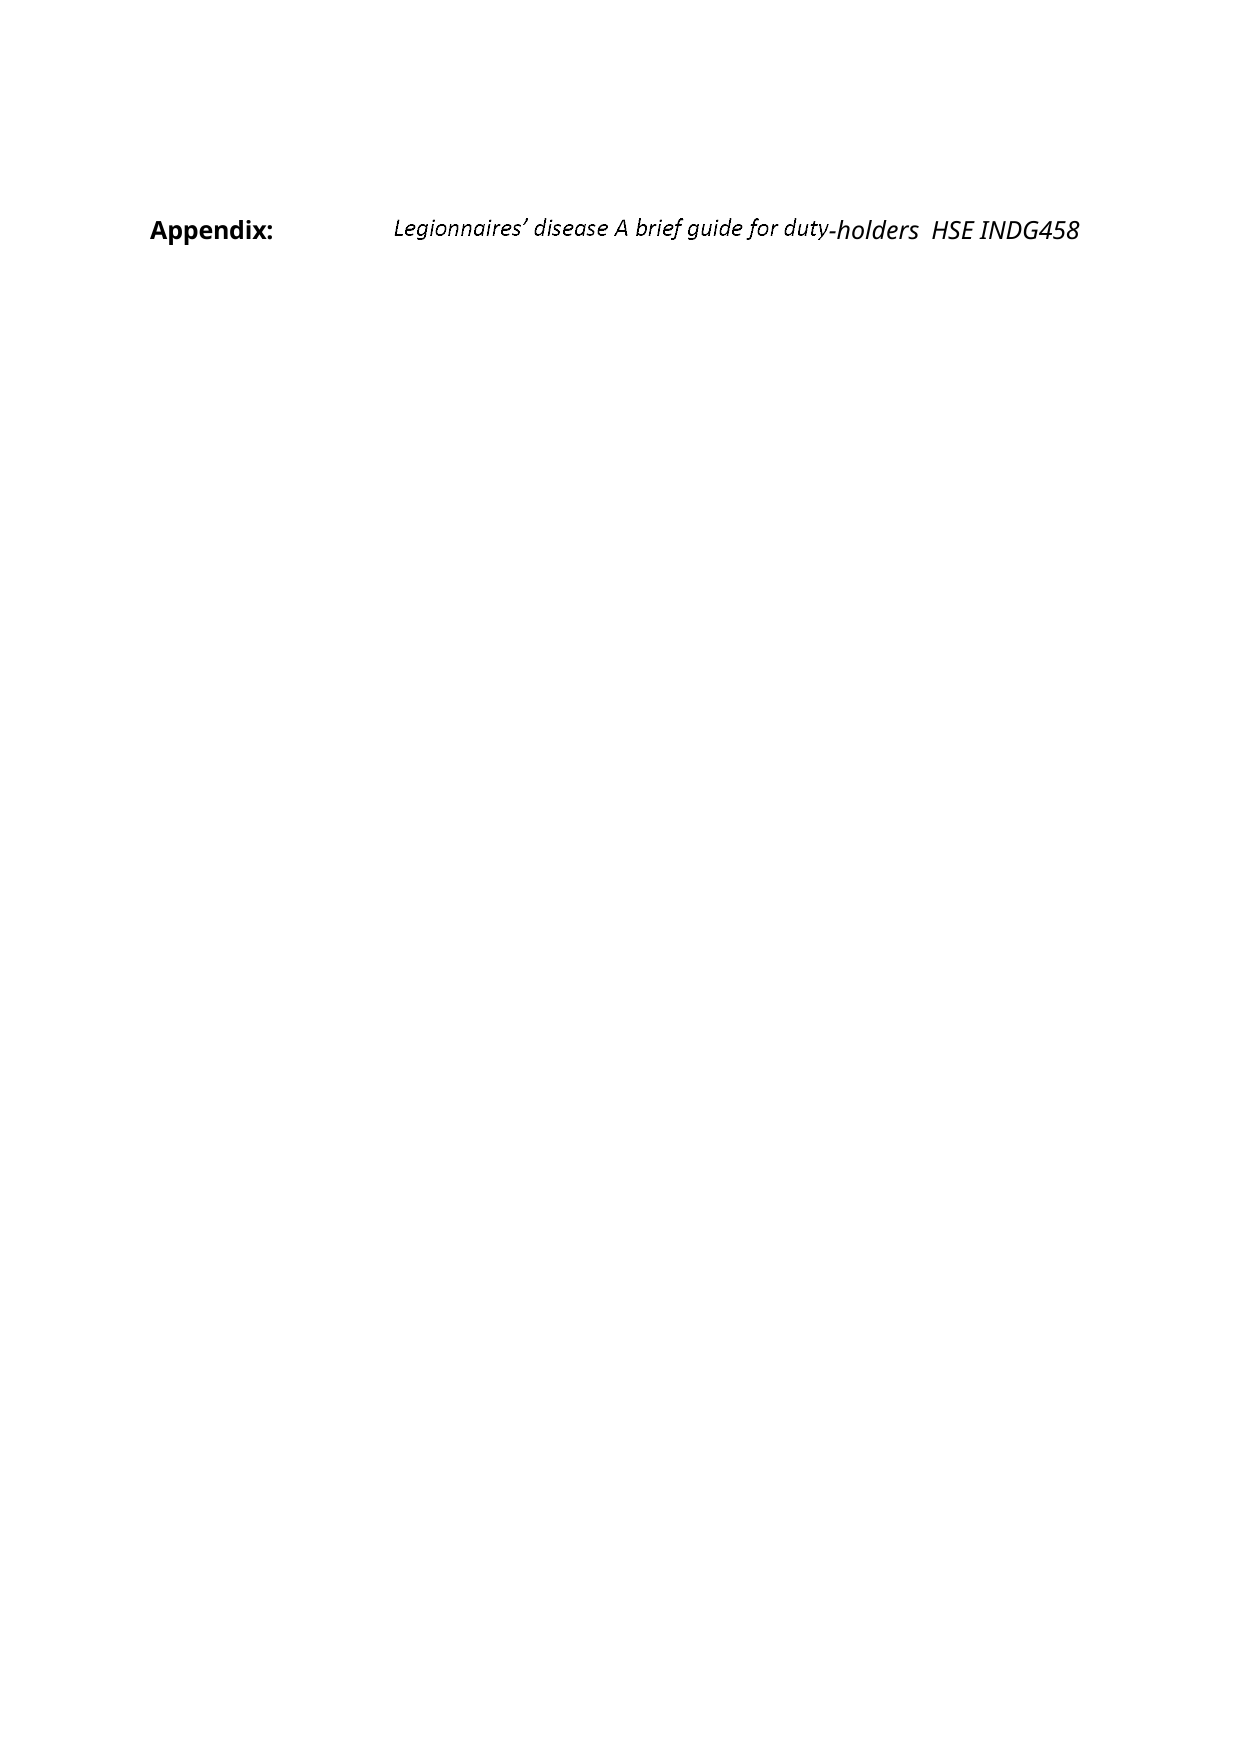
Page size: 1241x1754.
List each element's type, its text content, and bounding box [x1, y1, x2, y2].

picture [394, 218, 829, 240]
